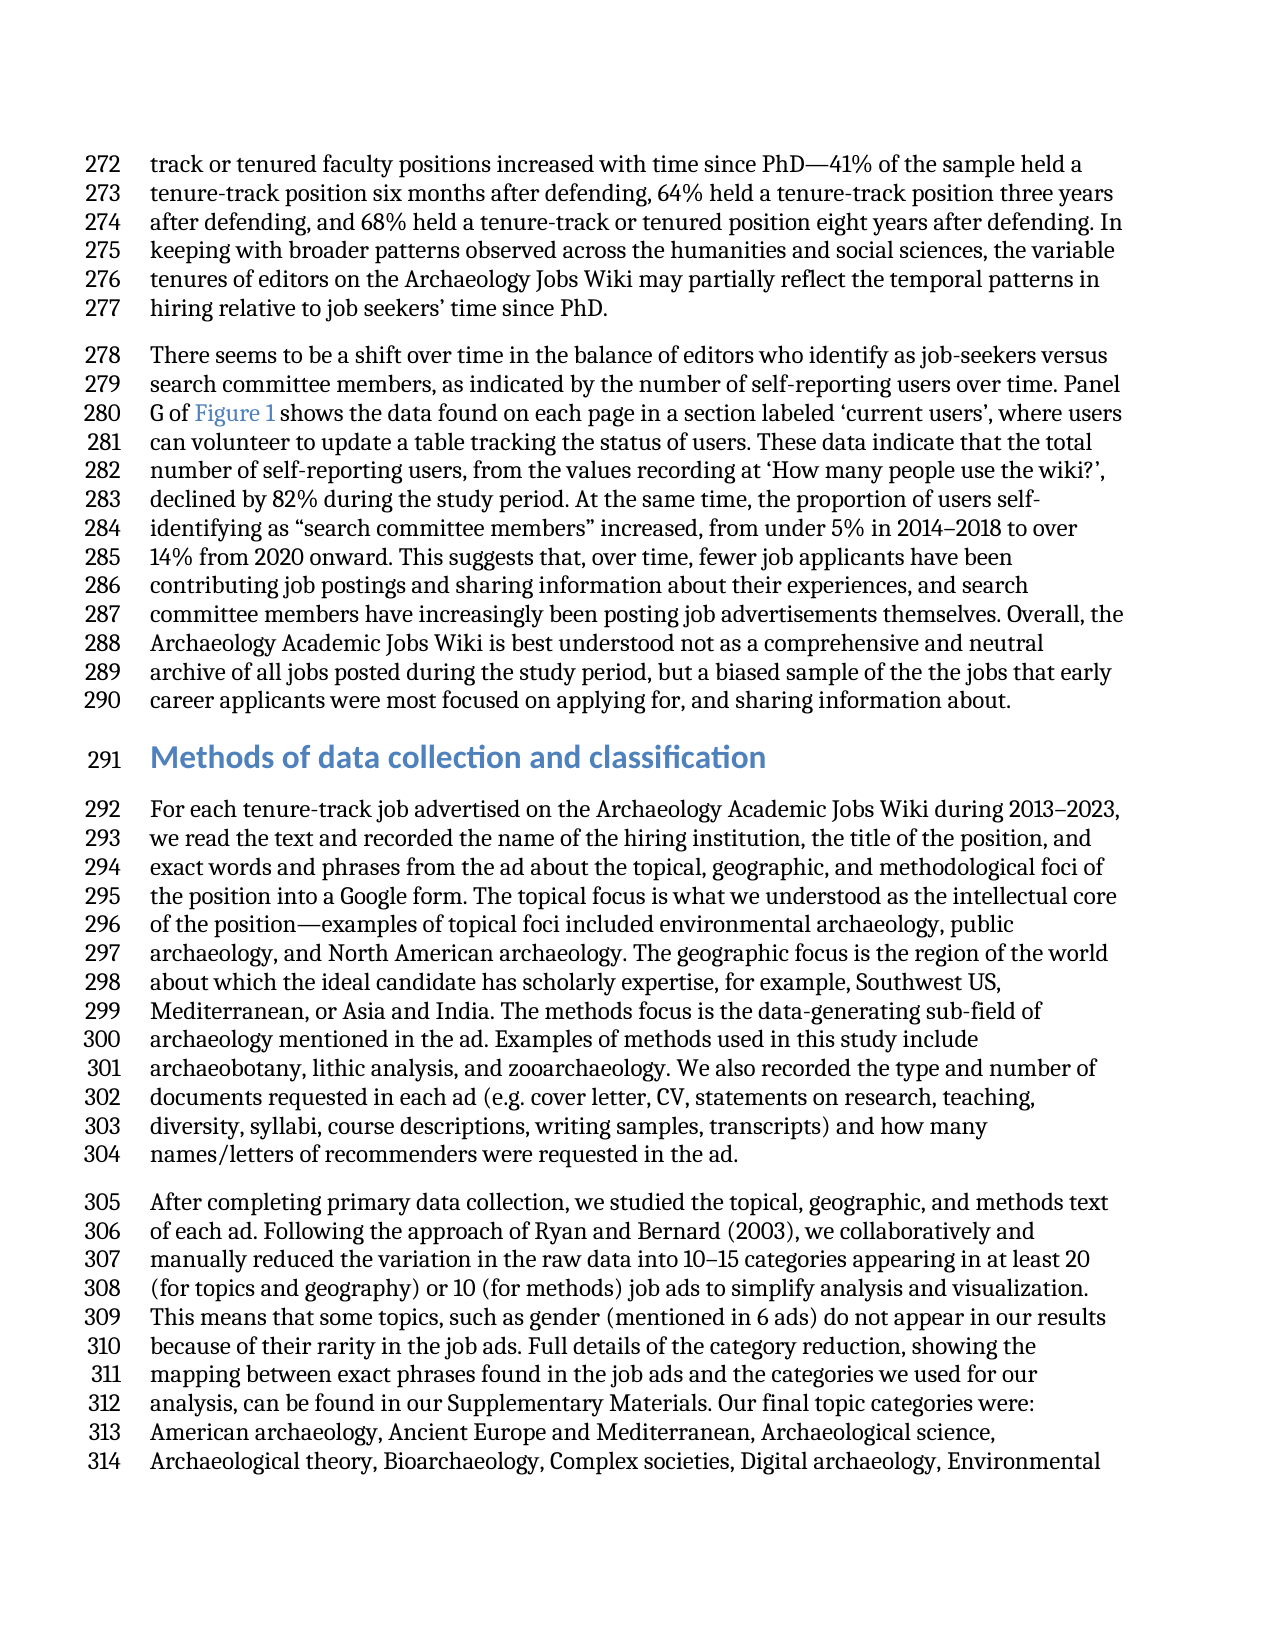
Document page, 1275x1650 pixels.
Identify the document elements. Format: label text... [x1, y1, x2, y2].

subtitle Methods of data collection and classification [150, 736, 1125, 777]
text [150, 150, 1125, 322]
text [150, 1188, 1125, 1475]
text For each tenure-track job advertised on the Archaeology Academic Jobs Wiki during 2013–2023, we read the text and recorded the name of the hiring institution, the title of the position, and exact words and phrases from the ad about the topical, geographic, and methodological foci of the position into a Google form. The topical focus is what we understood as the intellectual core of the position—examples of topical foci included environmental archaeology, public archaeology, and North American archaeology. The geographic focus is the region of the world about which the ideal candidate has scholarly expertise, for example, Southwest US, Mediterranean, or Asia and India. The methods focus is the data-generating sub-field of archaeology mentioned in the ad. Examples of methods used in this study include archaeobotany, lithic analysis, and zooarchaeology. We also recorded the type and number of documents requested in each ad (e.g. cover letter, CV, statements on research, teaching, diversity, syllabi, course descriptions, writing samples, transcripts) and how many names/letters of recommenders were requested in the ad. [150, 795, 1125, 1169]
text There seems to be a shift over time in the balance of editors who identify as job-seekers versus search committee members, as indicated by the number of self-reporting users over time. Panel G of Figure 1 shows the data found on each page in a section labeled ‘current users’, where users can volunteer to update a table tracking the status of users. These data indicate that the total number of self-reporting users, from the values recording at ‘How many people use the wiki?’, declined by 82% during the study period. At the same time, the proportion of users self-identifying as “search committee members” increased, from under 5% in 2014–2018 to over 14% from 2020 onward. This suggests that, over time, fewer job applicants have been contributing job postings and sharing information about their experiences, and search committee members have increasingly been posting job advertisements themselves. Overall, the Archaeology Academic Jobs Wiki is best understood not as a comprehensive and neutral archive of all jobs posted during the study period, but a biased sample of the the jobs that early career applicants were most focused on applying for, and sharing information about. [150, 341, 1125, 715]
